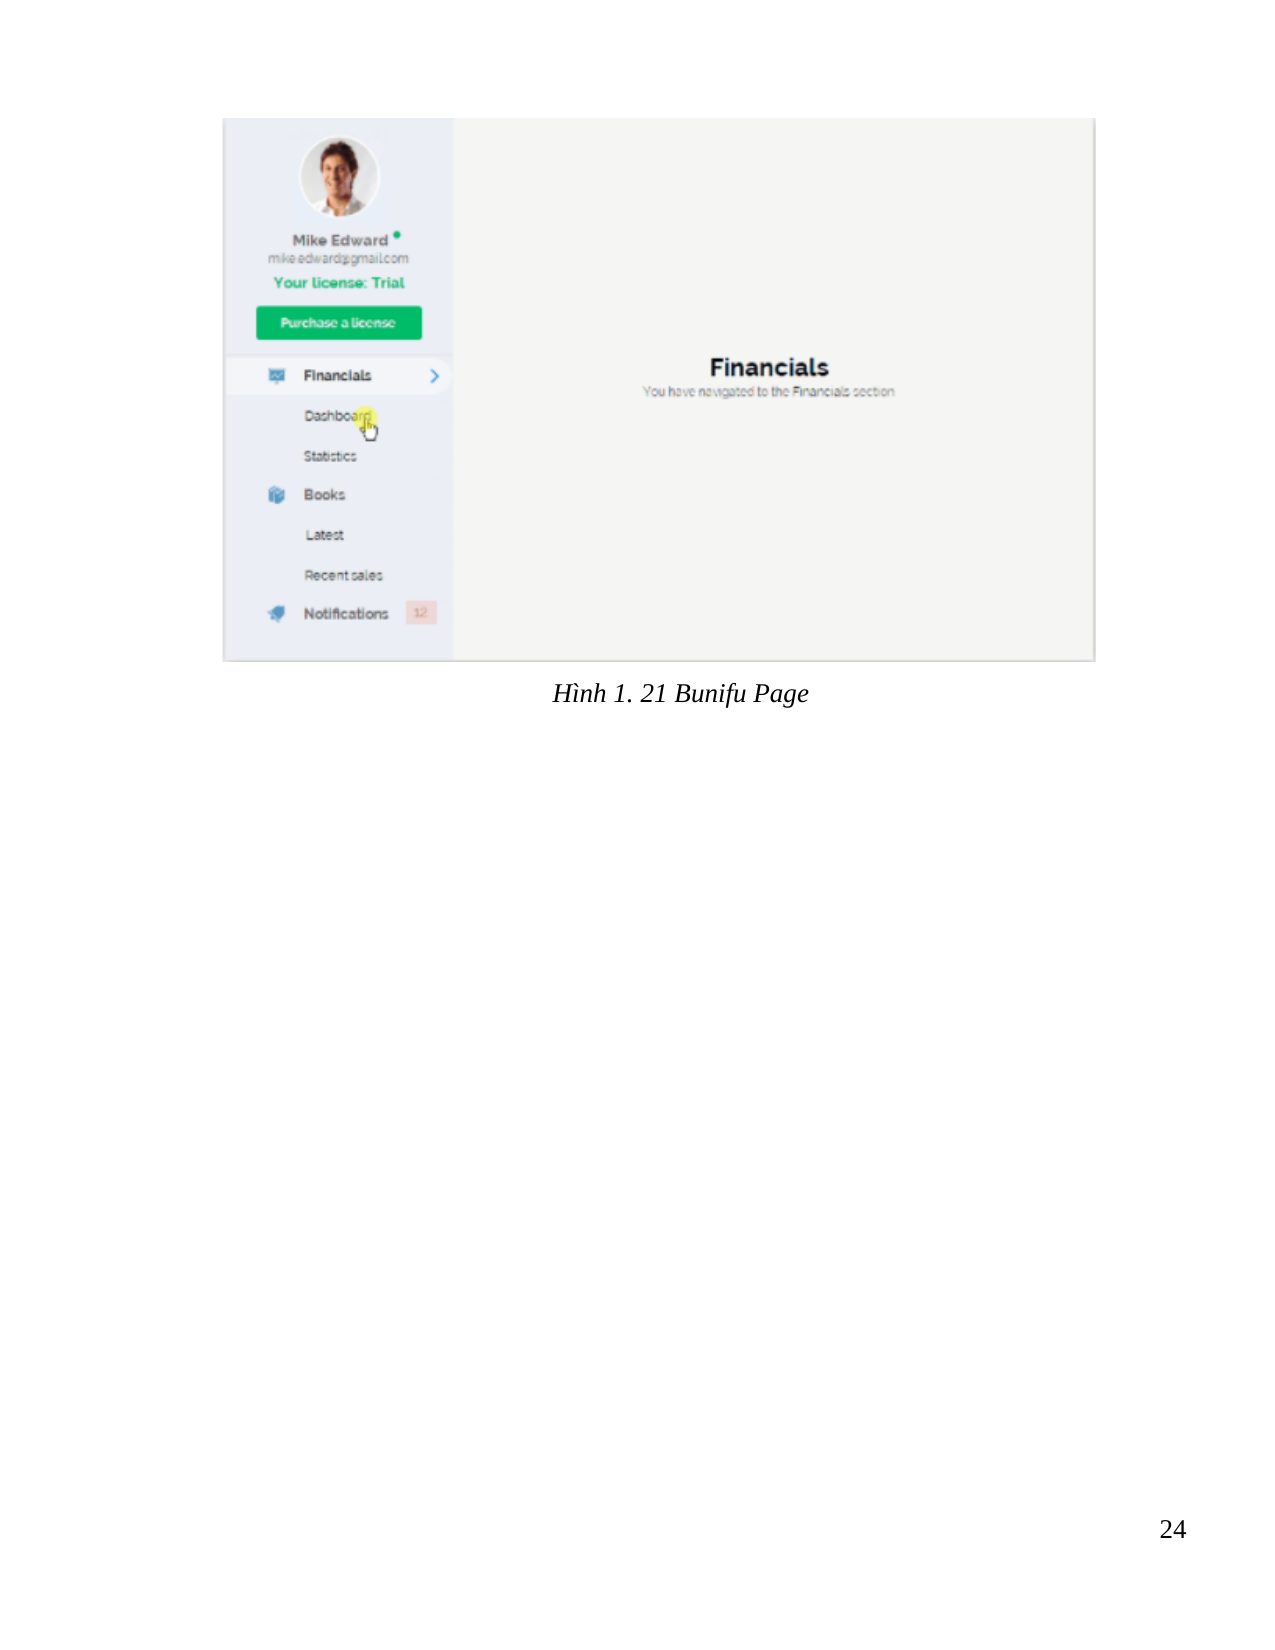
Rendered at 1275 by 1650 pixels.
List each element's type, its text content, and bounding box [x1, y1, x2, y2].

text Hình 1. 21 Bunifu Page [177, 677, 1186, 709]
picture [222, 118, 1096, 662]
